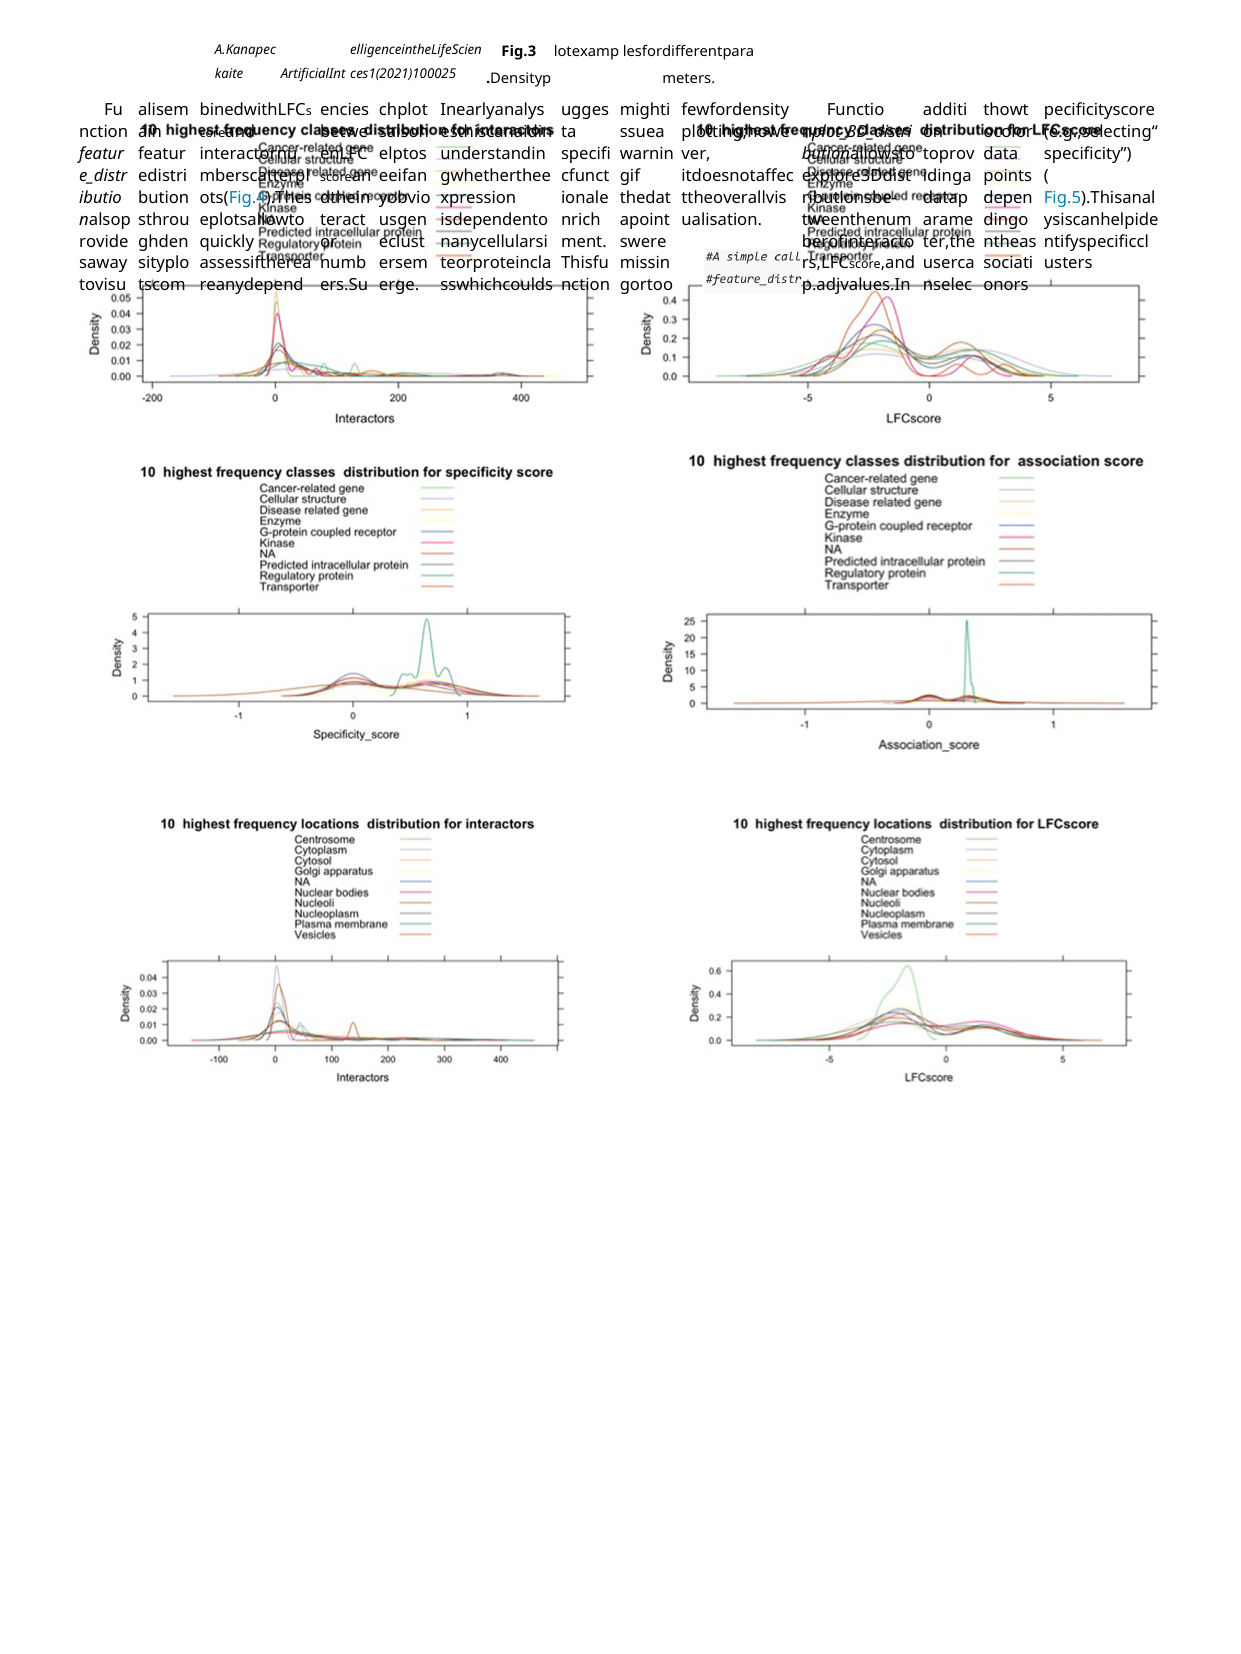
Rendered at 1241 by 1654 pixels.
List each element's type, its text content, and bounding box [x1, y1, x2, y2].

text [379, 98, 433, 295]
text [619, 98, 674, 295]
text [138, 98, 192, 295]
text Functionplot_3D_distributionallowstoexplore3Ddistributionsbe-tweenthenumberofinteractors,LFCscore,andp.adjvalues.Inaddition toprovidingadataparameter,theusercanselecthowtocolordata pointsdependingontheassociationorspecificityscore(e.g.,selecting“specificity”)(Fig.5).Thisanalysiscanhelpidentifyspecificclusters [1044, 98, 1158, 273]
text Fig.3.Densityplotexamplesfordifferentparameters. [485, 35, 756, 89]
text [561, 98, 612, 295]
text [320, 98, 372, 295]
picture [83, 118, 1159, 1086]
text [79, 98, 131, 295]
text Functionplot_3D_distributionallowstoexplore3Ddistributionsbe-tweenthenumberofinteractors,LFCscore,andp.adjvalues.Inaddition toprovidingadataparameter,theusercanselecthowtocolordata pointsdependingontheassociationorspecificityscore(e.g.,selecting“specificity”)(Fig.5).Thisanalysiscanhelpidentifyspecificclusters [802, 98, 916, 295]
text A.Kanapeckaite ArtificialIntelligenceintheLifeSciences1(2021)100025 [214, 35, 485, 83]
